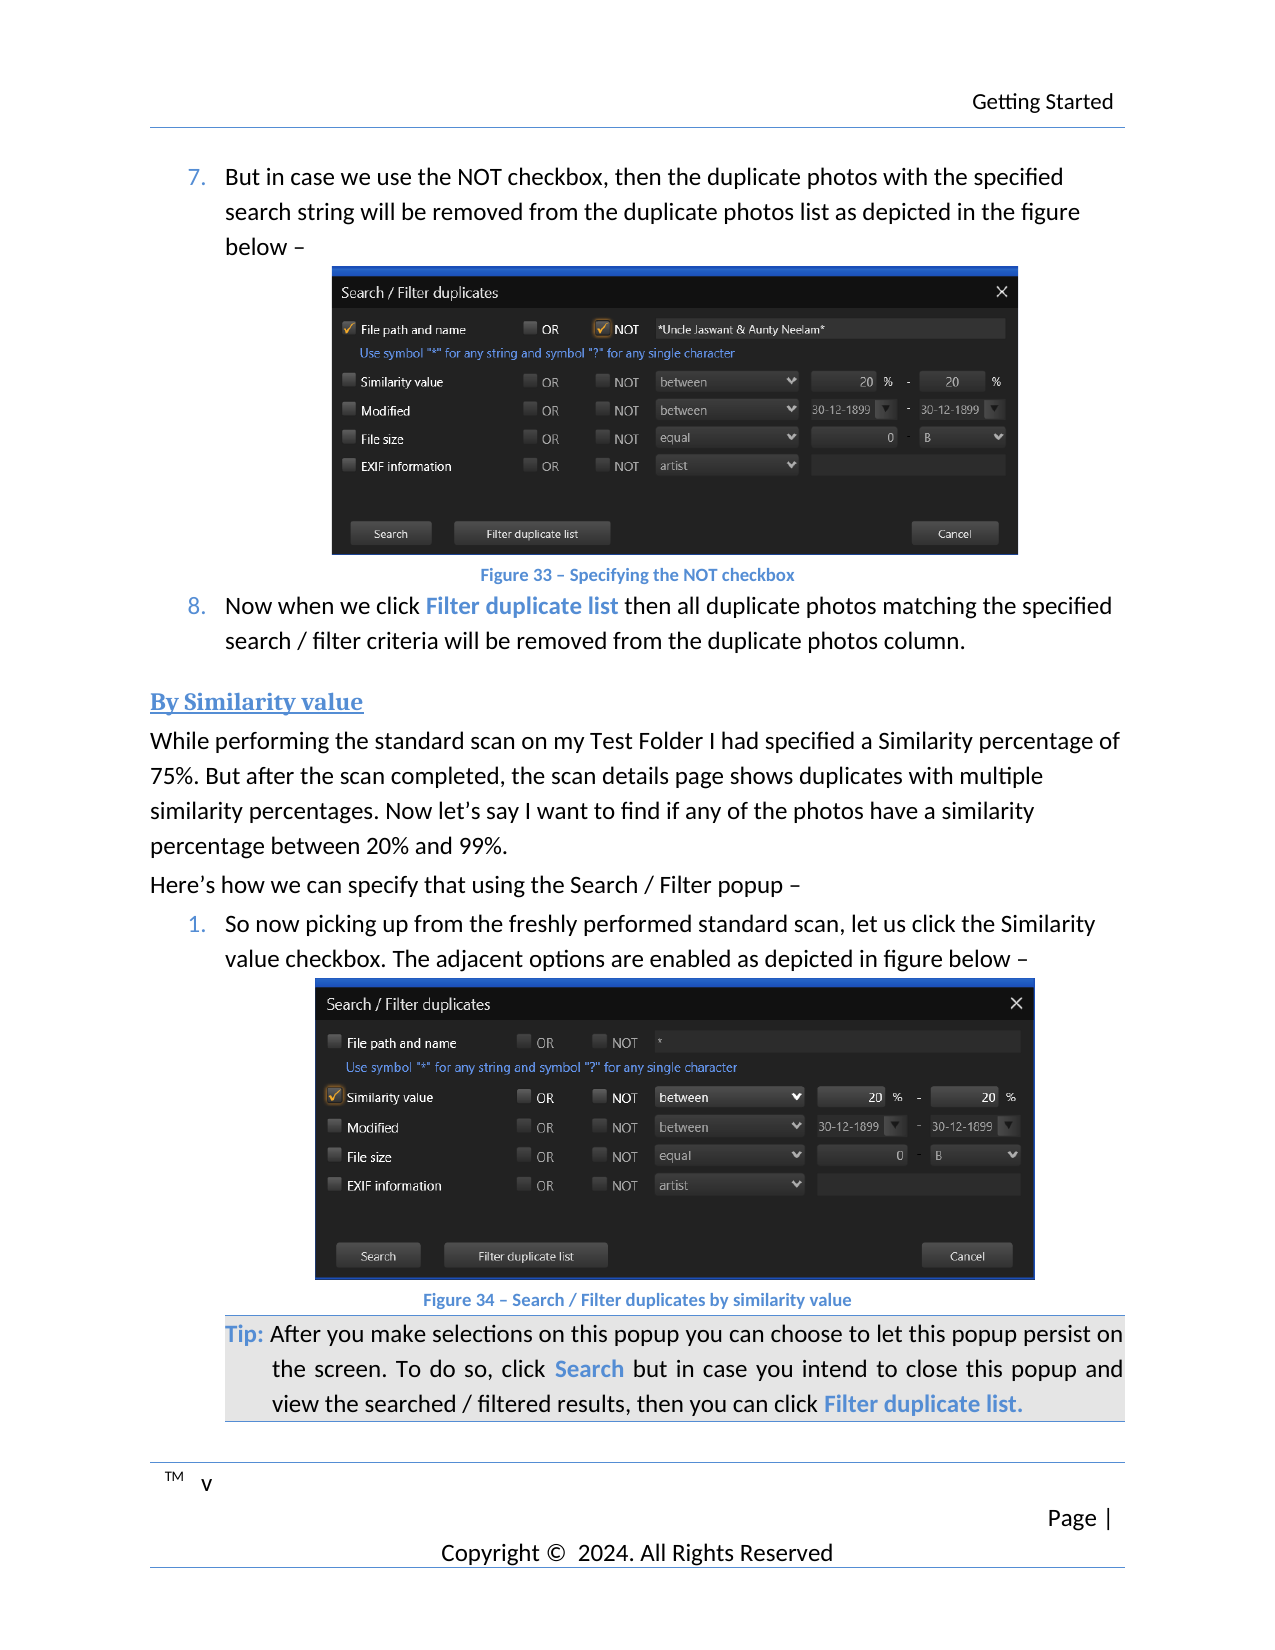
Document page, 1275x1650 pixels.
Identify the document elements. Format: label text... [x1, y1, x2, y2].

text While performing the standard scan on my Test Folder I had specified a Similarity percentage of 75%. But after the scan completed, the scan details page shows duplicates with multiple similarity percentages. Now let’s say I want to find if any of the photos have a similarity percentage between 20% and 99%. [150, 725, 1125, 861]
list Now when we click Filter duplicate list then all duplicate photos matching the specified search / filter criteria will be removed from the duplicate photos column. [187, 590, 1125, 656]
list So now picking up from the freshly performed standard scan, let us click the Similarity value checkbox. The adjacent options are enabled as depicted in figure below – [187, 908, 1125, 974]
text Figure 34 – Search / Filter duplicates by similarity value [150, 1288, 1125, 1311]
picture [315, 978, 1035, 1280]
text Figure 33 – Specifying the NOT checkbox [150, 563, 1125, 586]
text Tip: After you make selections on this popup you can choose to let this popup persist on the screen. To do so, click Search but in case you intend to close this popup and view the searched / filtered results, then you can click Filter duplicate list. [225, 1316, 1125, 1421]
subtitle By Similarity value [150, 688, 1125, 717]
picture [331, 266, 1019, 555]
list But in case we use the NOT checkbox, then the duplicate photos with the specified search string will be removed from the duplicate photos list as depicted in the figure below – [187, 161, 1125, 262]
text Here’s how we can specify that using the Search / Filter popup – [150, 869, 1125, 900]
